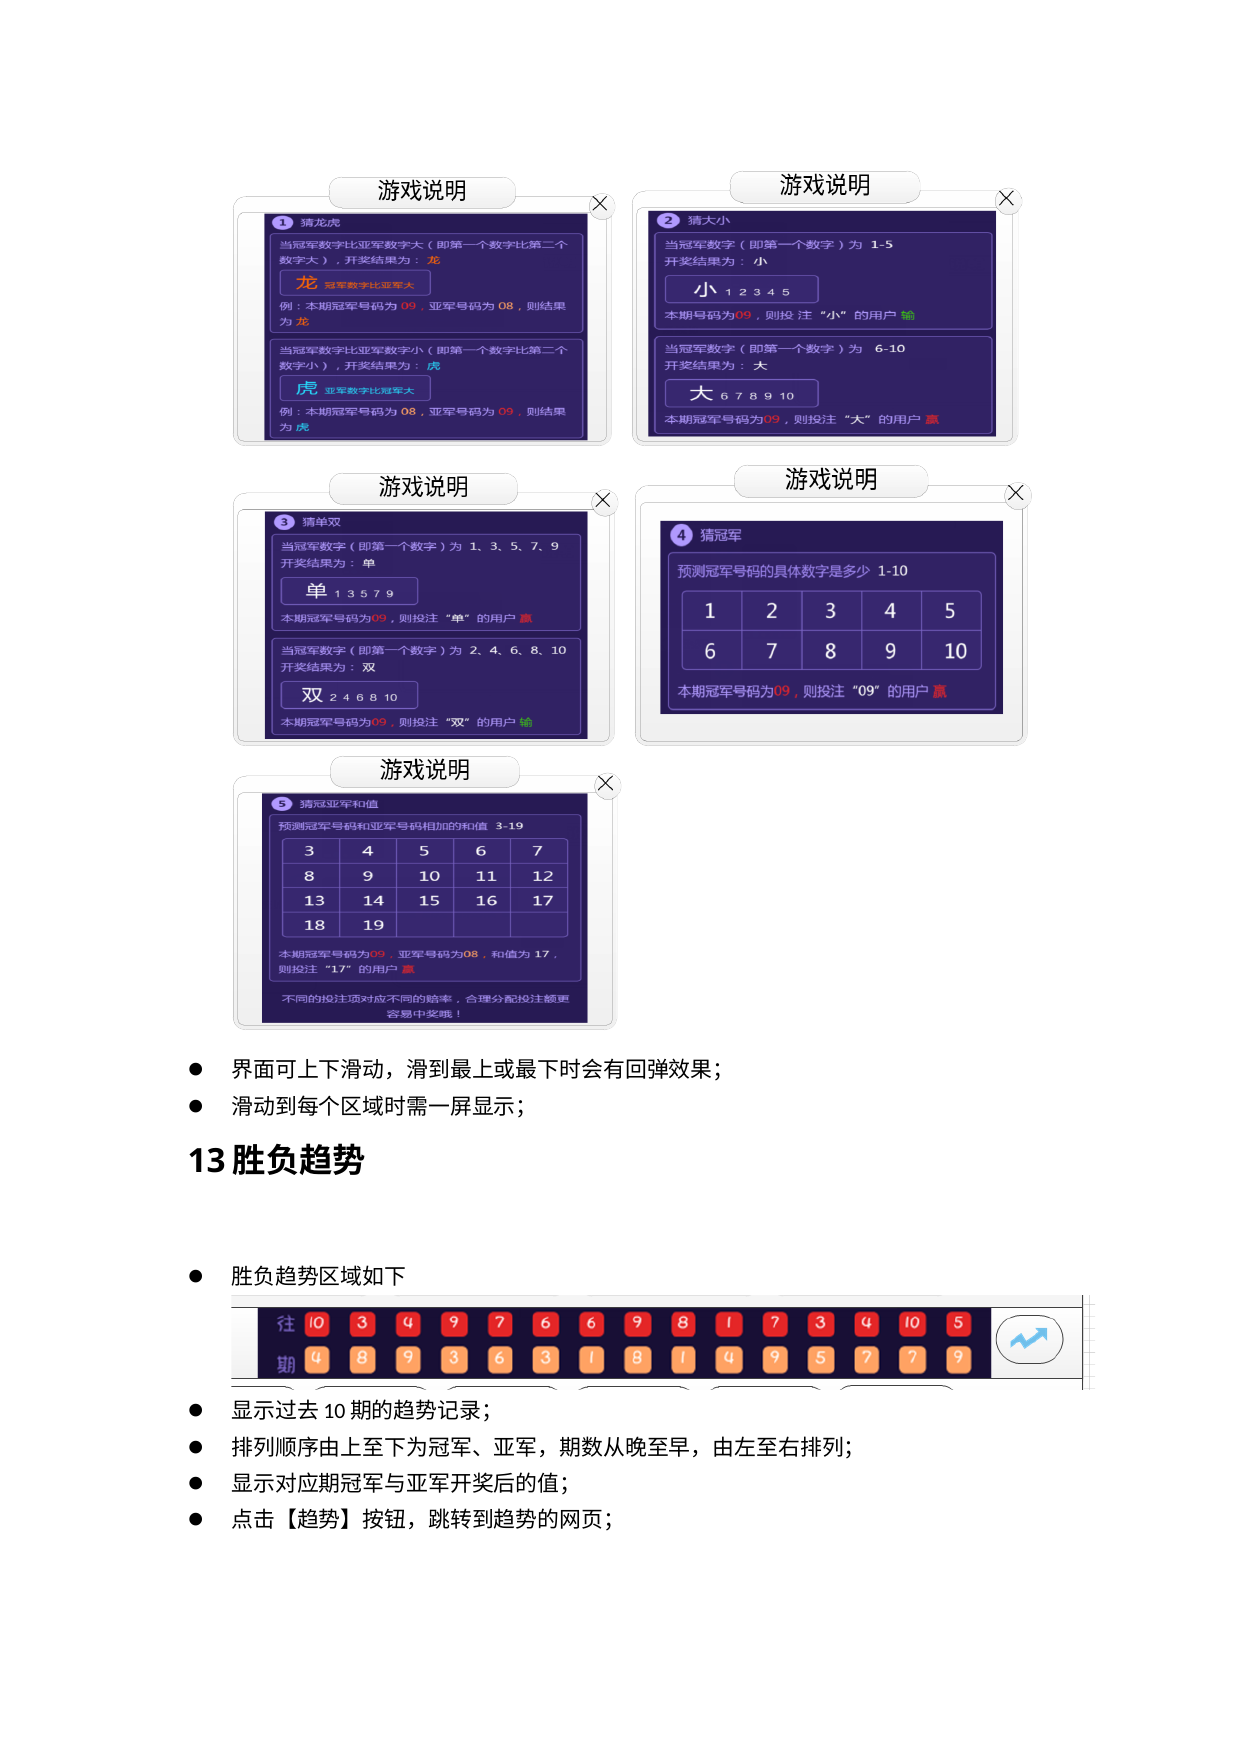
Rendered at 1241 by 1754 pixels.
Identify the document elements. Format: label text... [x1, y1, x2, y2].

list 点击【趋势】按钮，跳转到趋势的网页； [187, 1502, 1053, 1534]
subtitle 胜负趋势 [187, 1126, 1053, 1191]
picture [231, 1295, 1096, 1390]
list 排列顺序由上至下为冠军、亚军，期数从晚至早，由左至右排列； [187, 1430, 1053, 1461]
list 滑动到每个区域时需一屏显示； [187, 1088, 1053, 1121]
list 显示过去10期的趋势记录； [187, 1393, 1053, 1425]
list 显示对应期冠军与亚军开奖后的值； [187, 1466, 1053, 1498]
list 胜负趋势区域如下 [187, 1259, 1053, 1291]
list 界面可上下滑动，滑到最上或最下时会有回弹效果； [187, 1051, 1053, 1084]
